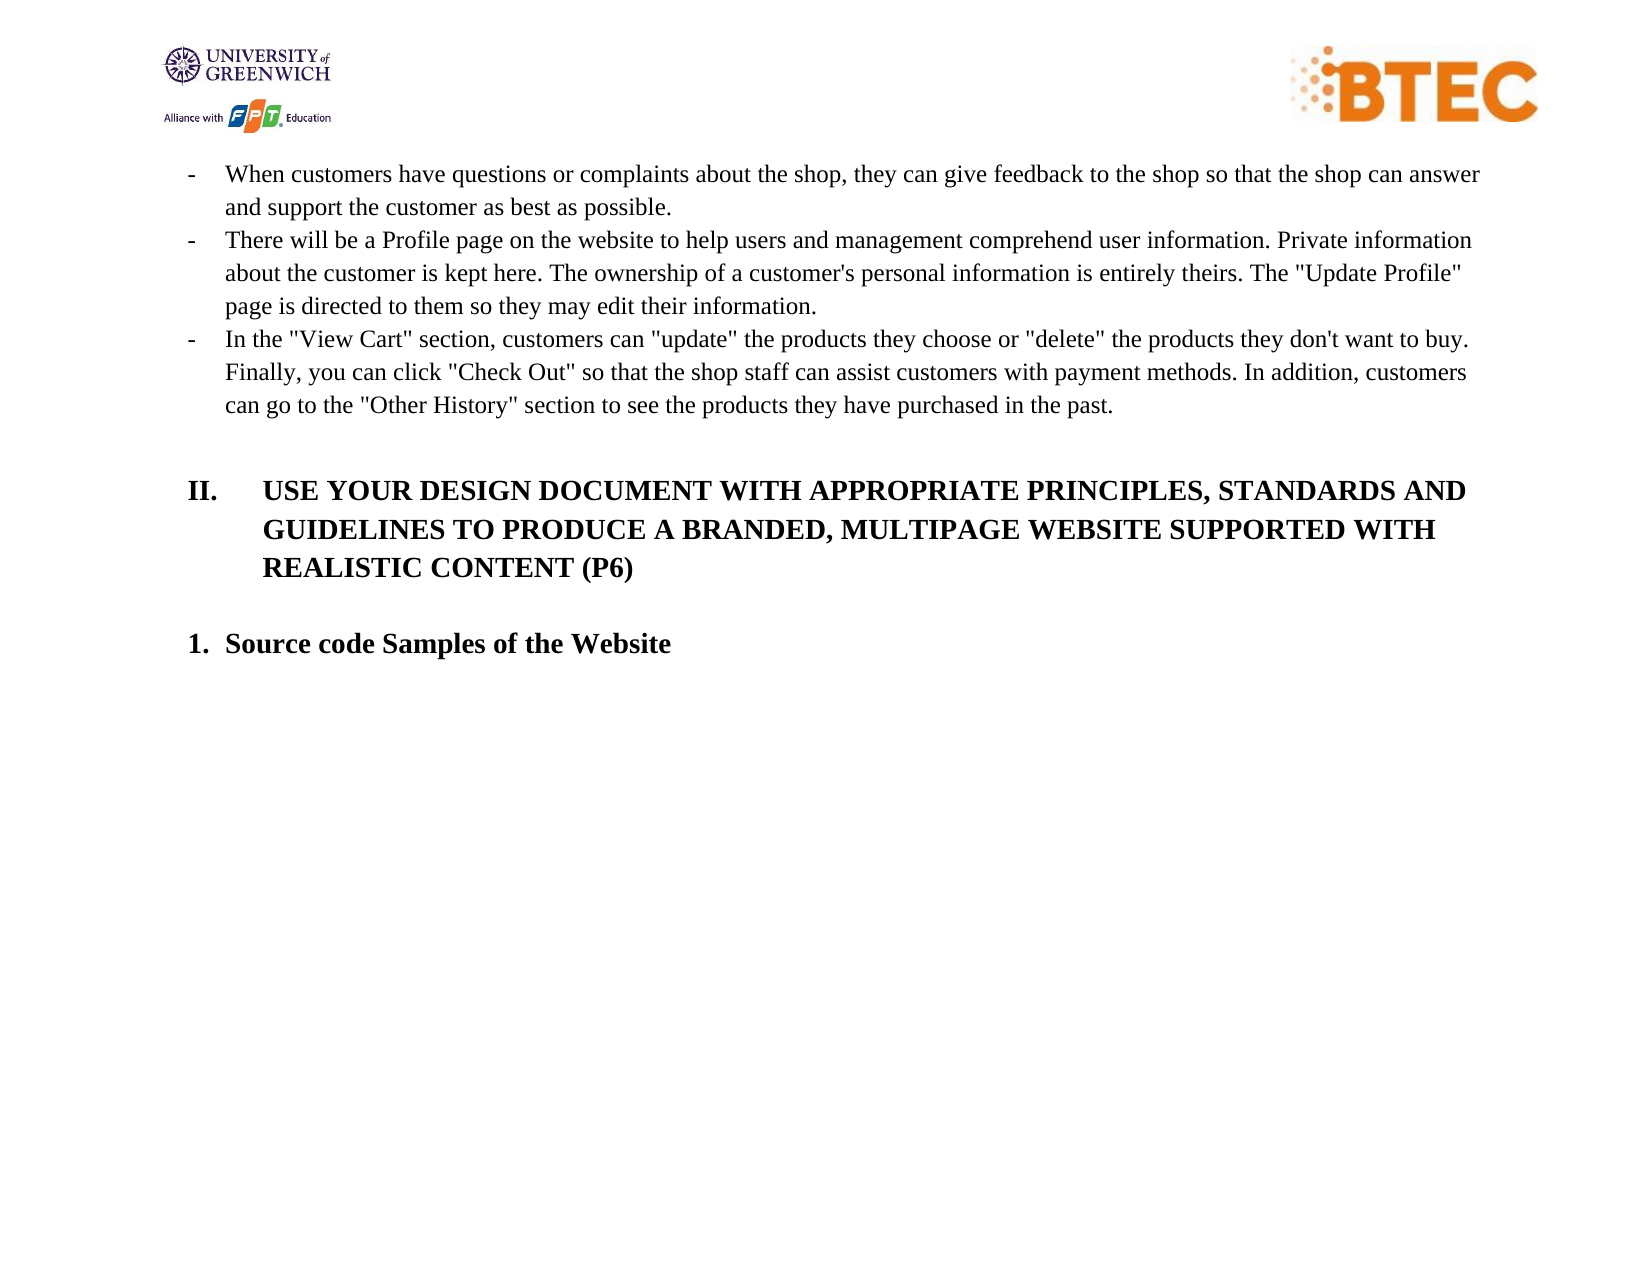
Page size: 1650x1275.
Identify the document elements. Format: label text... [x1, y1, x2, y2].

subtitle Source code Samples of the Website [187, 626, 1500, 660]
subtitle USE YOUR DESIGN DOCUMENT WITH APPROPRIATE PRINCIPLES, STANDARDS AND GUIDELINES TO PRODUCE A BRANDED, MULTIPAGE WEBSITE SUPPORTED WITH REALISTIC CONTENT (P6) [187, 473, 1500, 584]
picture [1290, 46, 1538, 122]
list When customers have questions or complaints about the shop, they can give feedback to the shop so that the shop can answer and support the customer as best as possible. [187, 159, 1500, 221]
picture [150, 32, 343, 144]
list There will be a Profile page on the website to help users and management comprehend user information. Private information about the customer is kept here. The ownership of a customer's personal information is entirely theirs. The "Update Profile" page is directed to them so they may edit their information. [187, 225, 1500, 320]
list In the "View Cart" section, customers can "update" the products they choose or "delete" the products they don't want to buy. Finally, you can click "Check Out" so that the shop staff can assist customers with payment methods. In addition, customers can go to the "Other History" section to see the products they have purchased in the past. [187, 324, 1500, 419]
